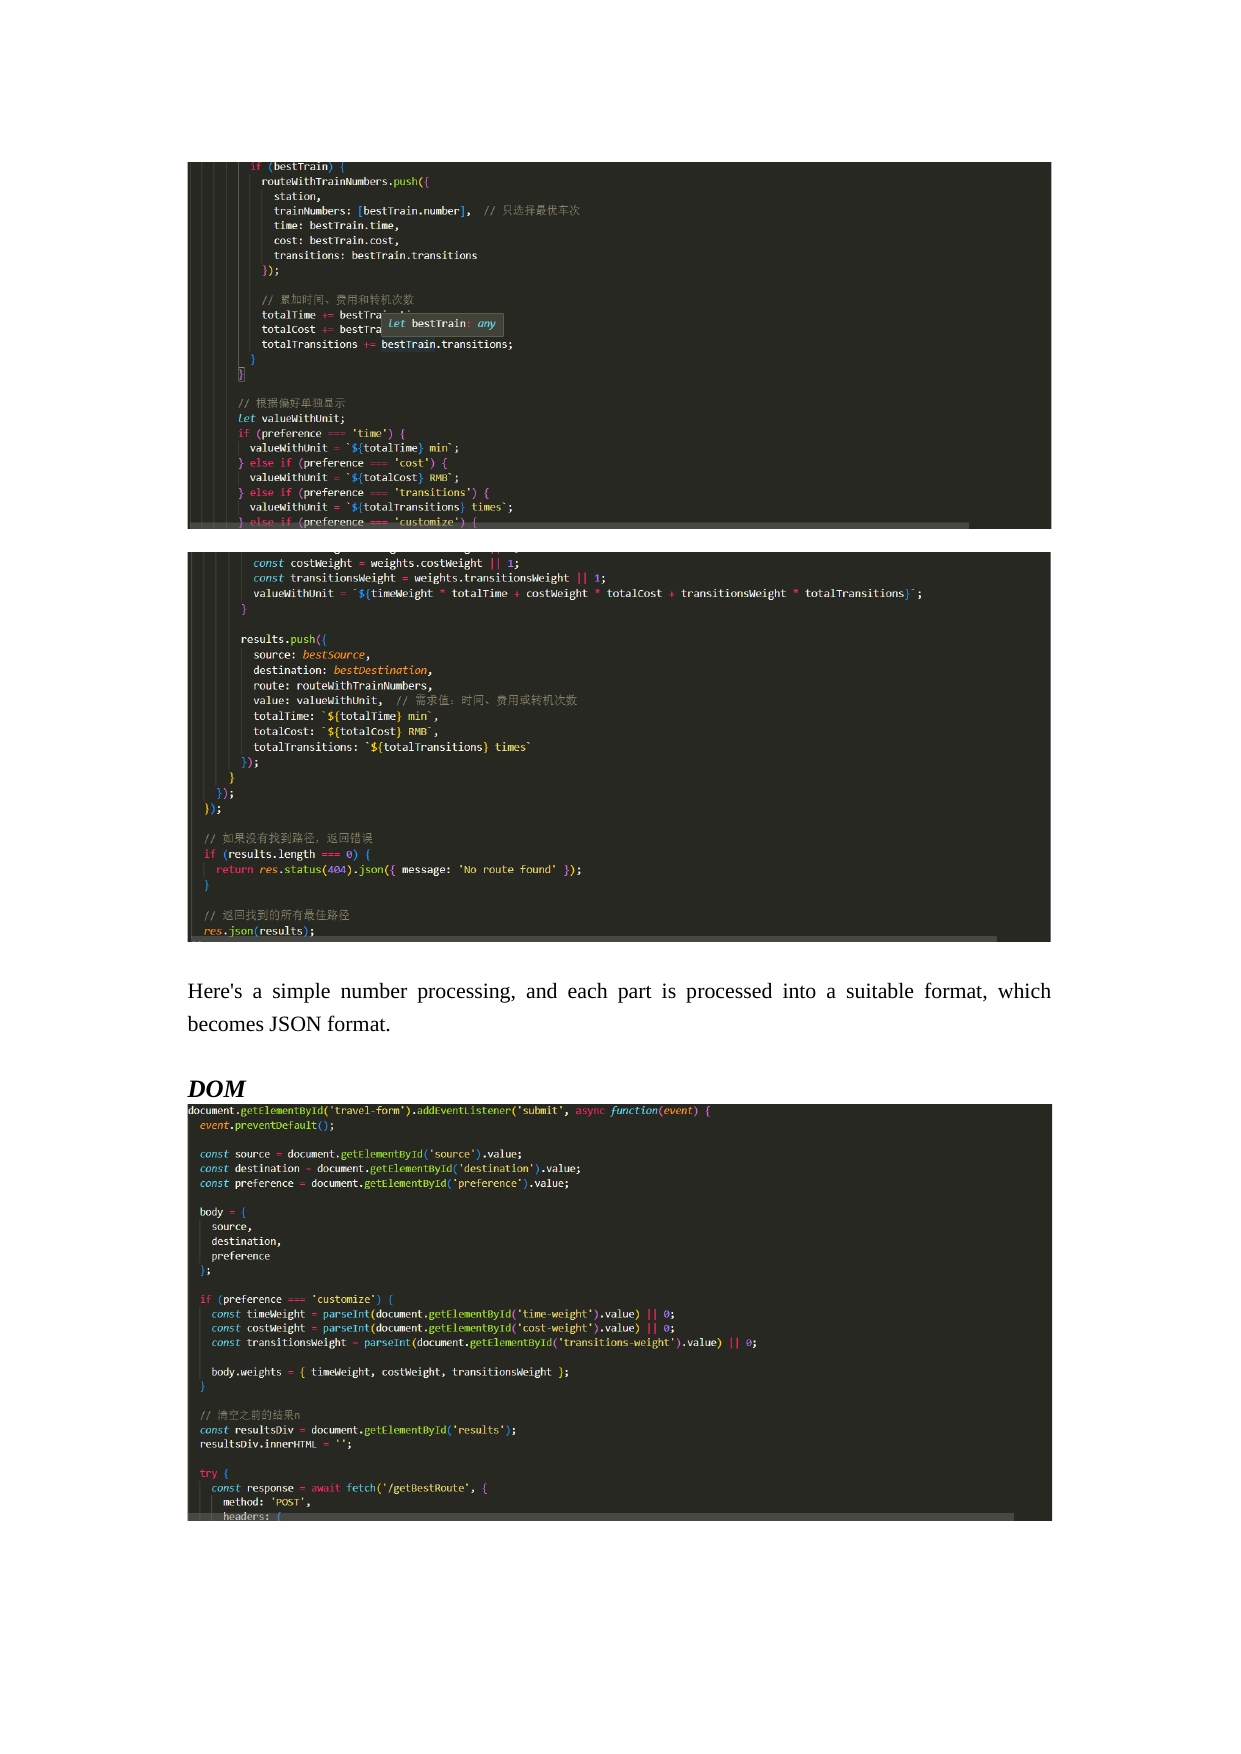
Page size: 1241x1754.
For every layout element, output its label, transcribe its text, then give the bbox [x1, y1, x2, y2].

text Here's a simple number processing, and each part is processed into a suitable format, which becomes JSON format. [187, 974, 1053, 1039]
picture [187, 1104, 1053, 1521]
picture [187, 552, 1051, 942]
picture [187, 162, 1052, 529]
text DOM [187, 1072, 1053, 1104]
